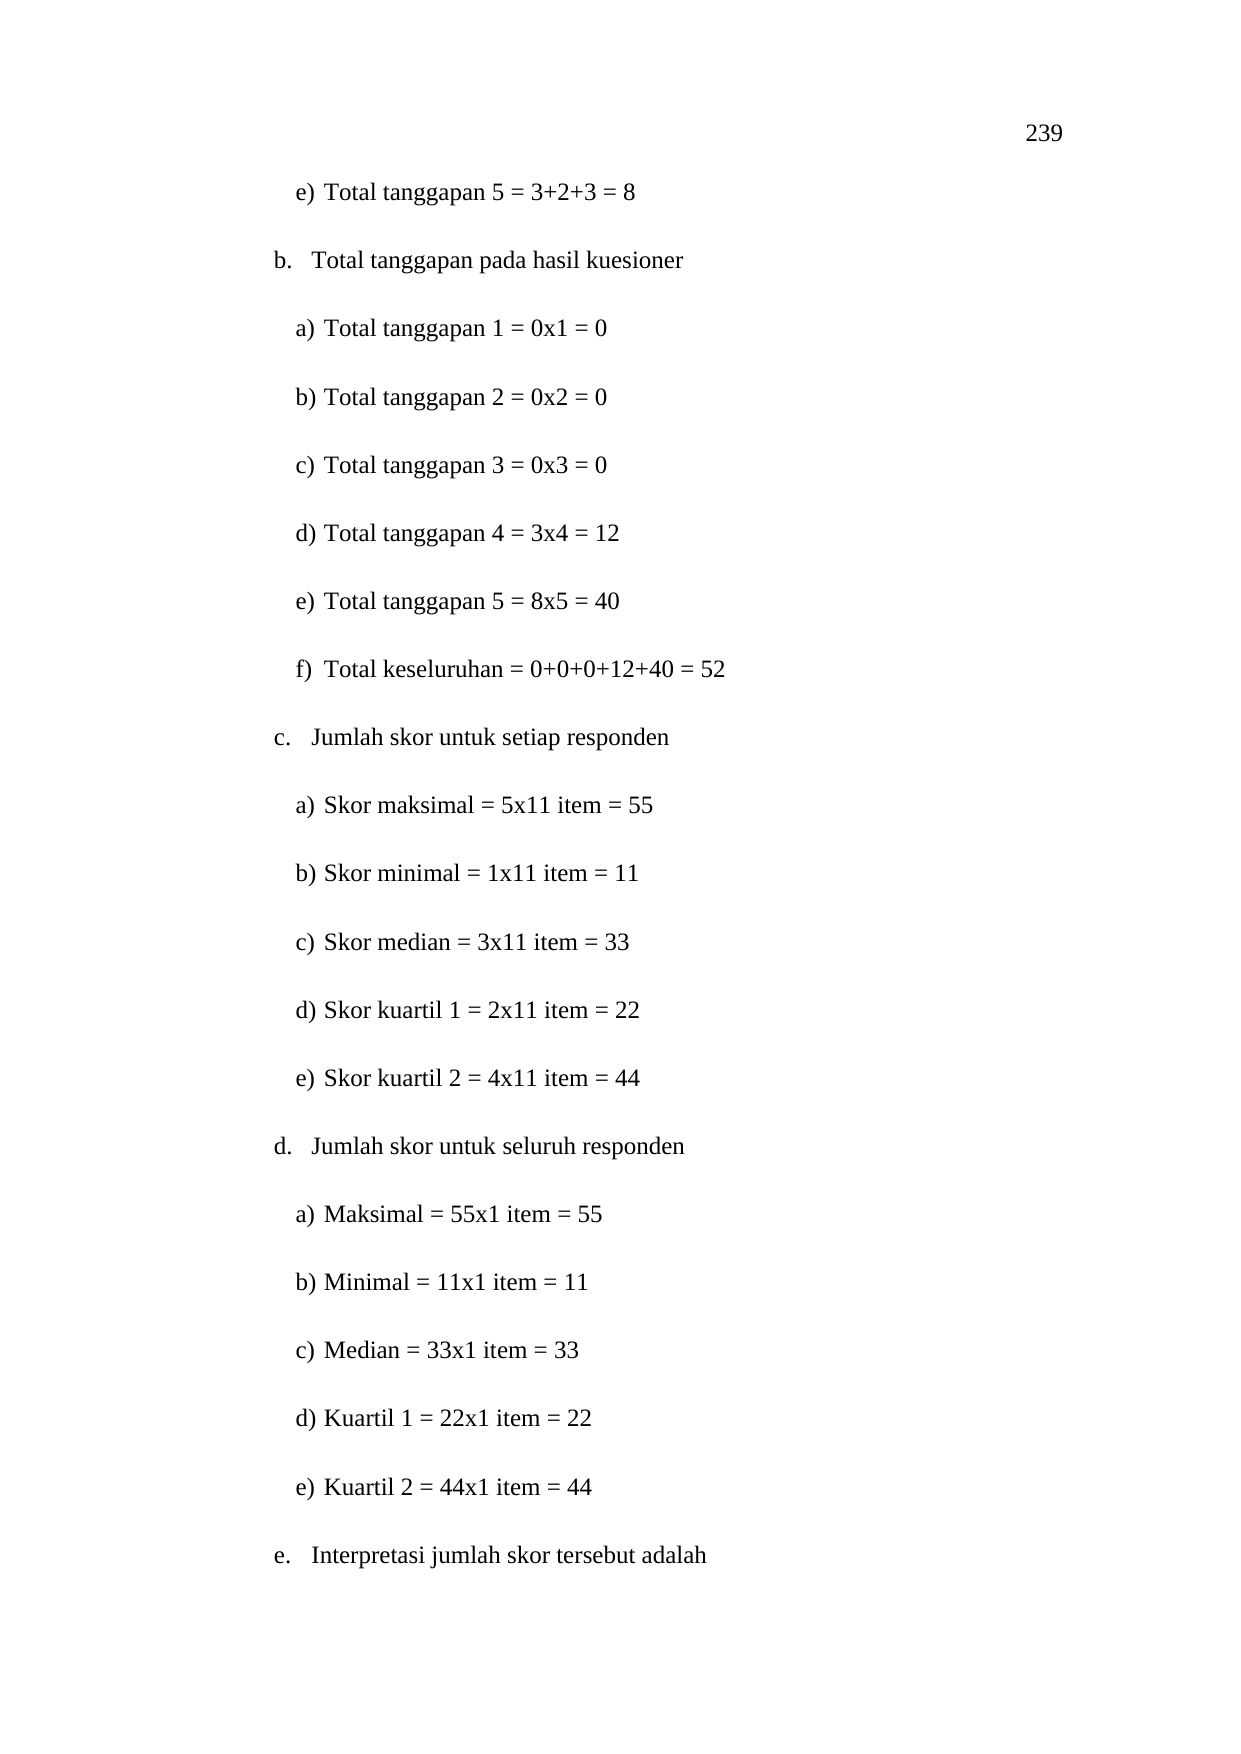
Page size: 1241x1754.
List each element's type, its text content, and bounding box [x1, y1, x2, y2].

list Median = 33x1 item = 33 [295, 1335, 1063, 1364]
list Interpretasi jumlah skor tersebut adalah [274, 1540, 1063, 1568]
list Skor kuartil 2 = 4x11 item = 44 [295, 1063, 1063, 1092]
list Total tanggapan 5 = 3+2+3 = 8 [295, 177, 1063, 206]
list Jumlah skor untuk seluruh responden [274, 1131, 1063, 1160]
list Maksimal = 55x1 item = 55 [295, 1199, 1063, 1228]
list Total tanggapan 5 = 8x5 = 40 [295, 586, 1063, 615]
list Skor maksimal = 5x11 item = 55 [295, 790, 1063, 819]
list Minimal = 11x1 item = 11 [295, 1267, 1063, 1296]
list Skor median = 3x11 item = 33 [295, 927, 1063, 955]
list Total keseluruhan = 0+0+0+12+40 = 52 [295, 654, 1063, 683]
list Kuartil 2 = 44x1 item = 44 [295, 1472, 1063, 1500]
list Total tanggapan 3 = 0x3 = 0 [295, 450, 1063, 478]
list Total tanggapan 2 = 0x2 = 0 [295, 382, 1063, 410]
list Total tanggapan 4 = 3x4 = 12 [295, 518, 1063, 547]
list Skor minimal = 1x11 item = 11 [295, 858, 1063, 887]
list Skor kuartil 1 = 2x11 item = 22 [295, 995, 1063, 1023]
list Total tanggapan pada hasil kuesioner [274, 245, 1063, 274]
list Jumlah skor untuk setiap responden [274, 722, 1063, 751]
list Total tanggapan 1 = 0x1 = 0 [295, 313, 1063, 342]
list Kuartil 1 = 22x1 item = 22 [295, 1403, 1063, 1432]
